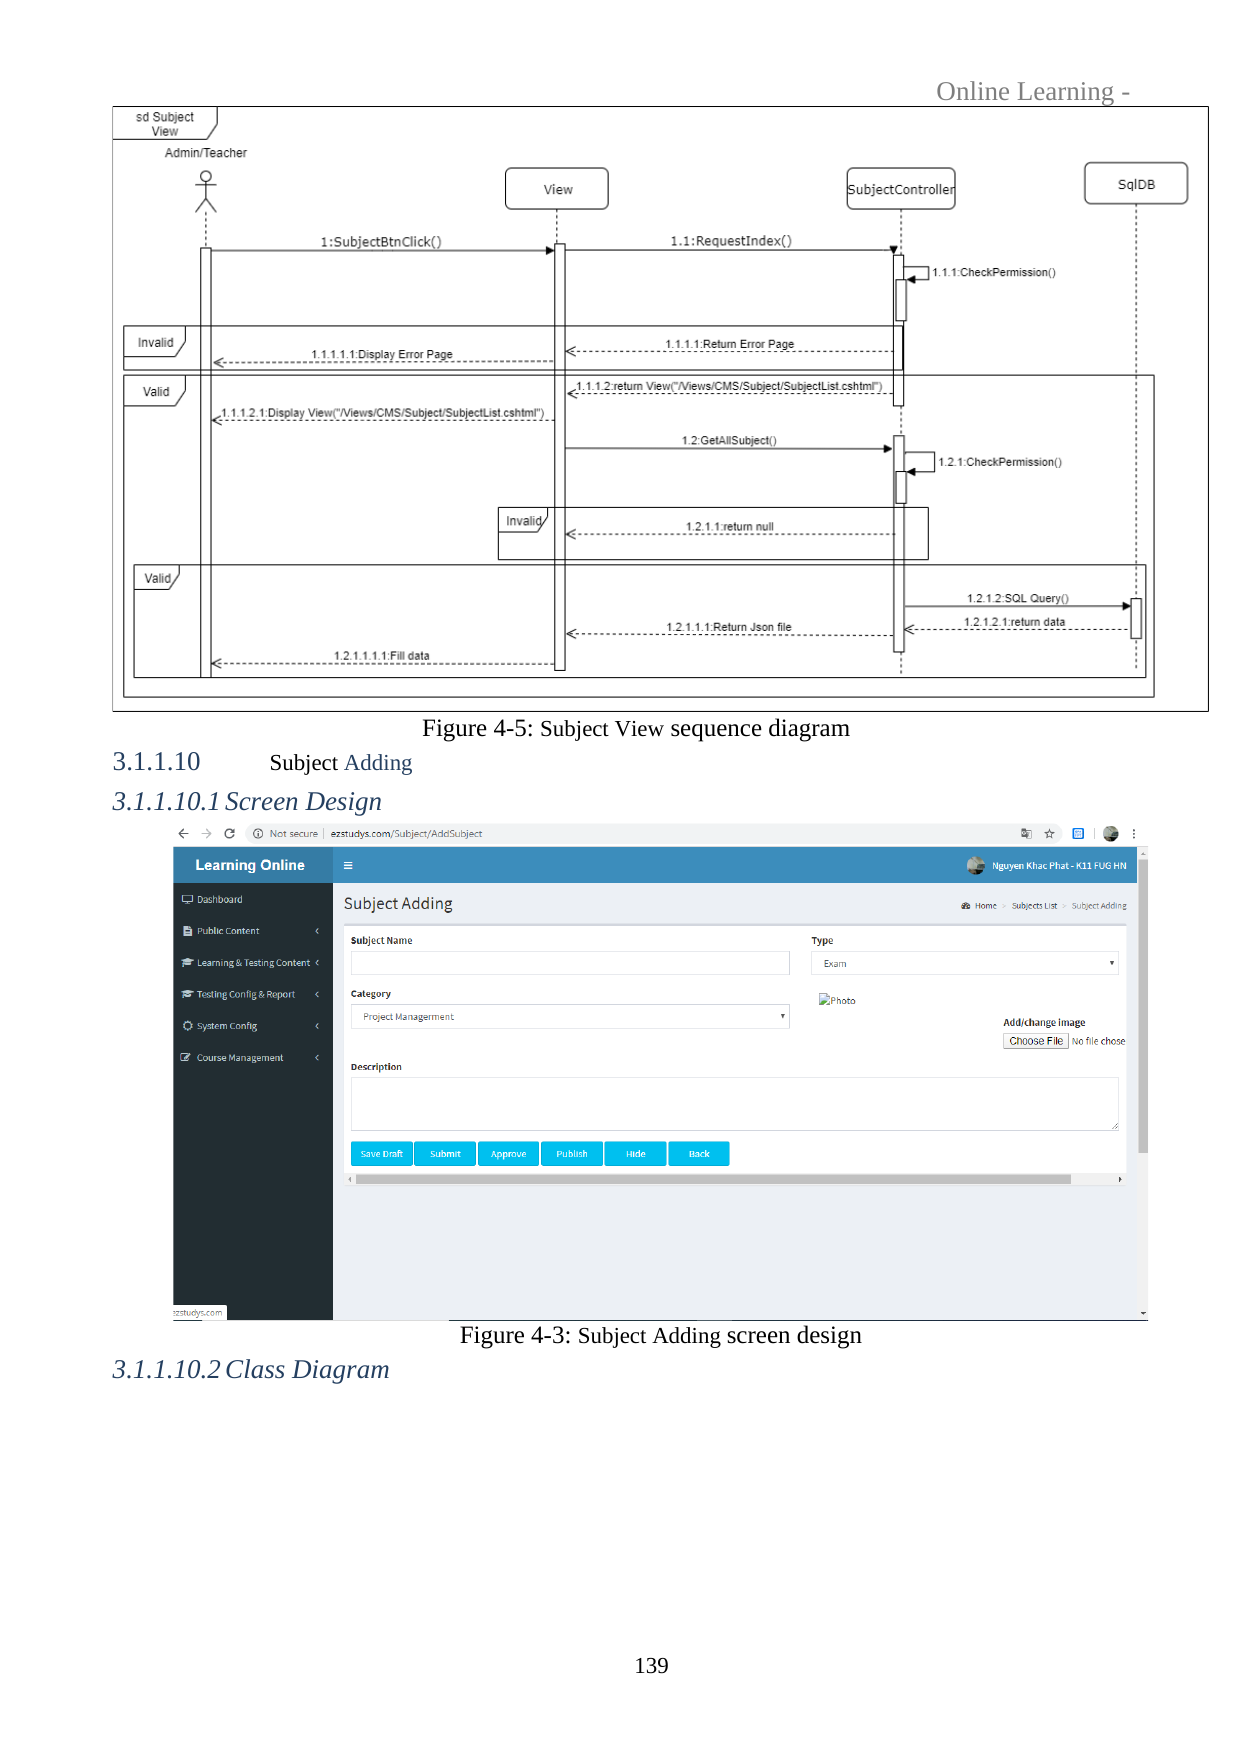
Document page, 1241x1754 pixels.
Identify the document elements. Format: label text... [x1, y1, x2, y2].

text Figure 4-3: Subject Adding screen design [112, 1320, 1209, 1349]
subtitle Screen Design [112, 785, 1209, 817]
picture [173, 821, 1149, 1321]
subtitle Class Diagram [112, 1353, 1209, 1384]
text Figure 4-5: Subject View sequence diagram [422, 713, 1209, 741]
subtitle Subject Adding [112, 746, 1209, 777]
picture [112, 106, 1210, 713]
